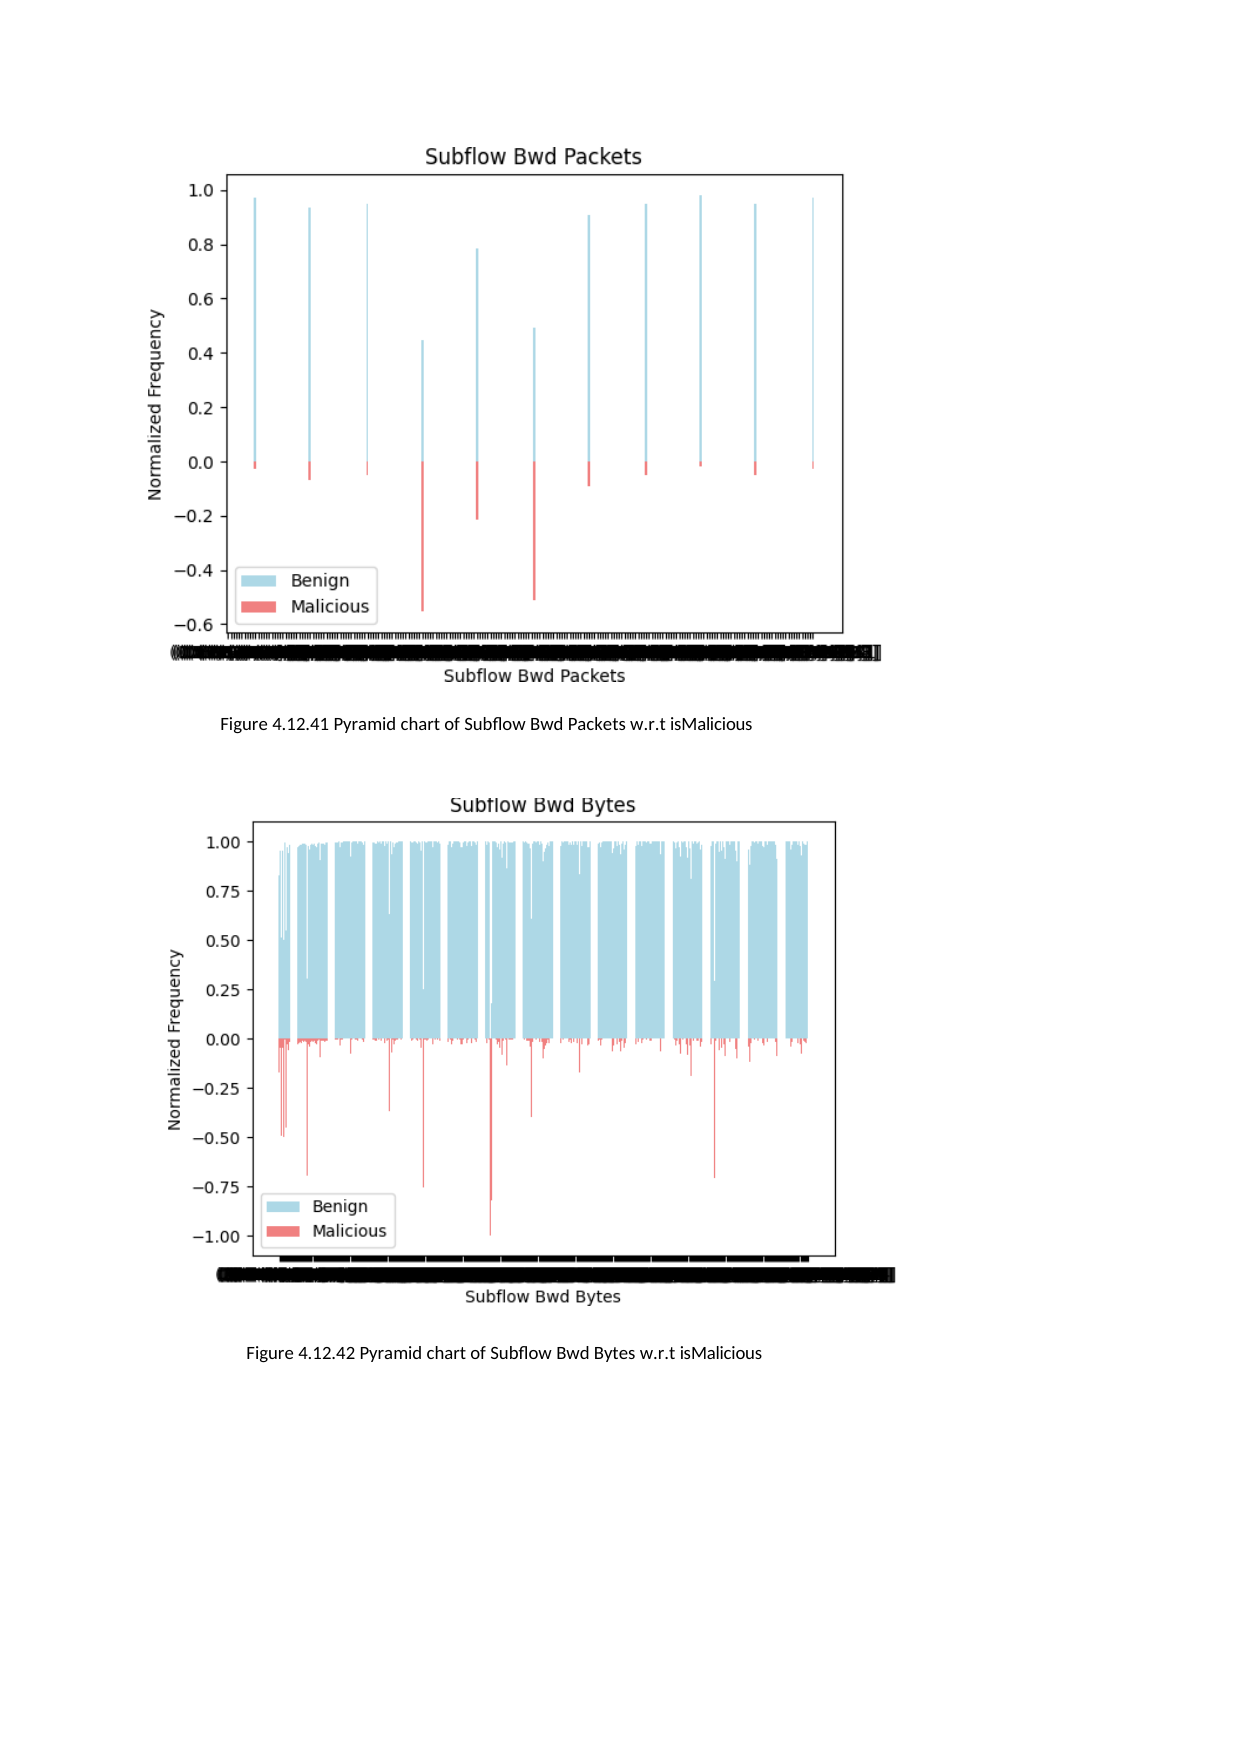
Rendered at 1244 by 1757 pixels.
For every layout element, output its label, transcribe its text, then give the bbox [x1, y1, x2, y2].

picture [147, 147, 882, 682]
text Figure 4.12.41 Pyramid chart of Subflow Bwd Packets w.r.t isMalicious [220, 713, 1170, 736]
text Figure 4.12.42 Pyramid chart of Subflow Bwd Bytes w.r.t isMalicious [246, 1341, 1170, 1364]
picture [167, 798, 896, 1306]
